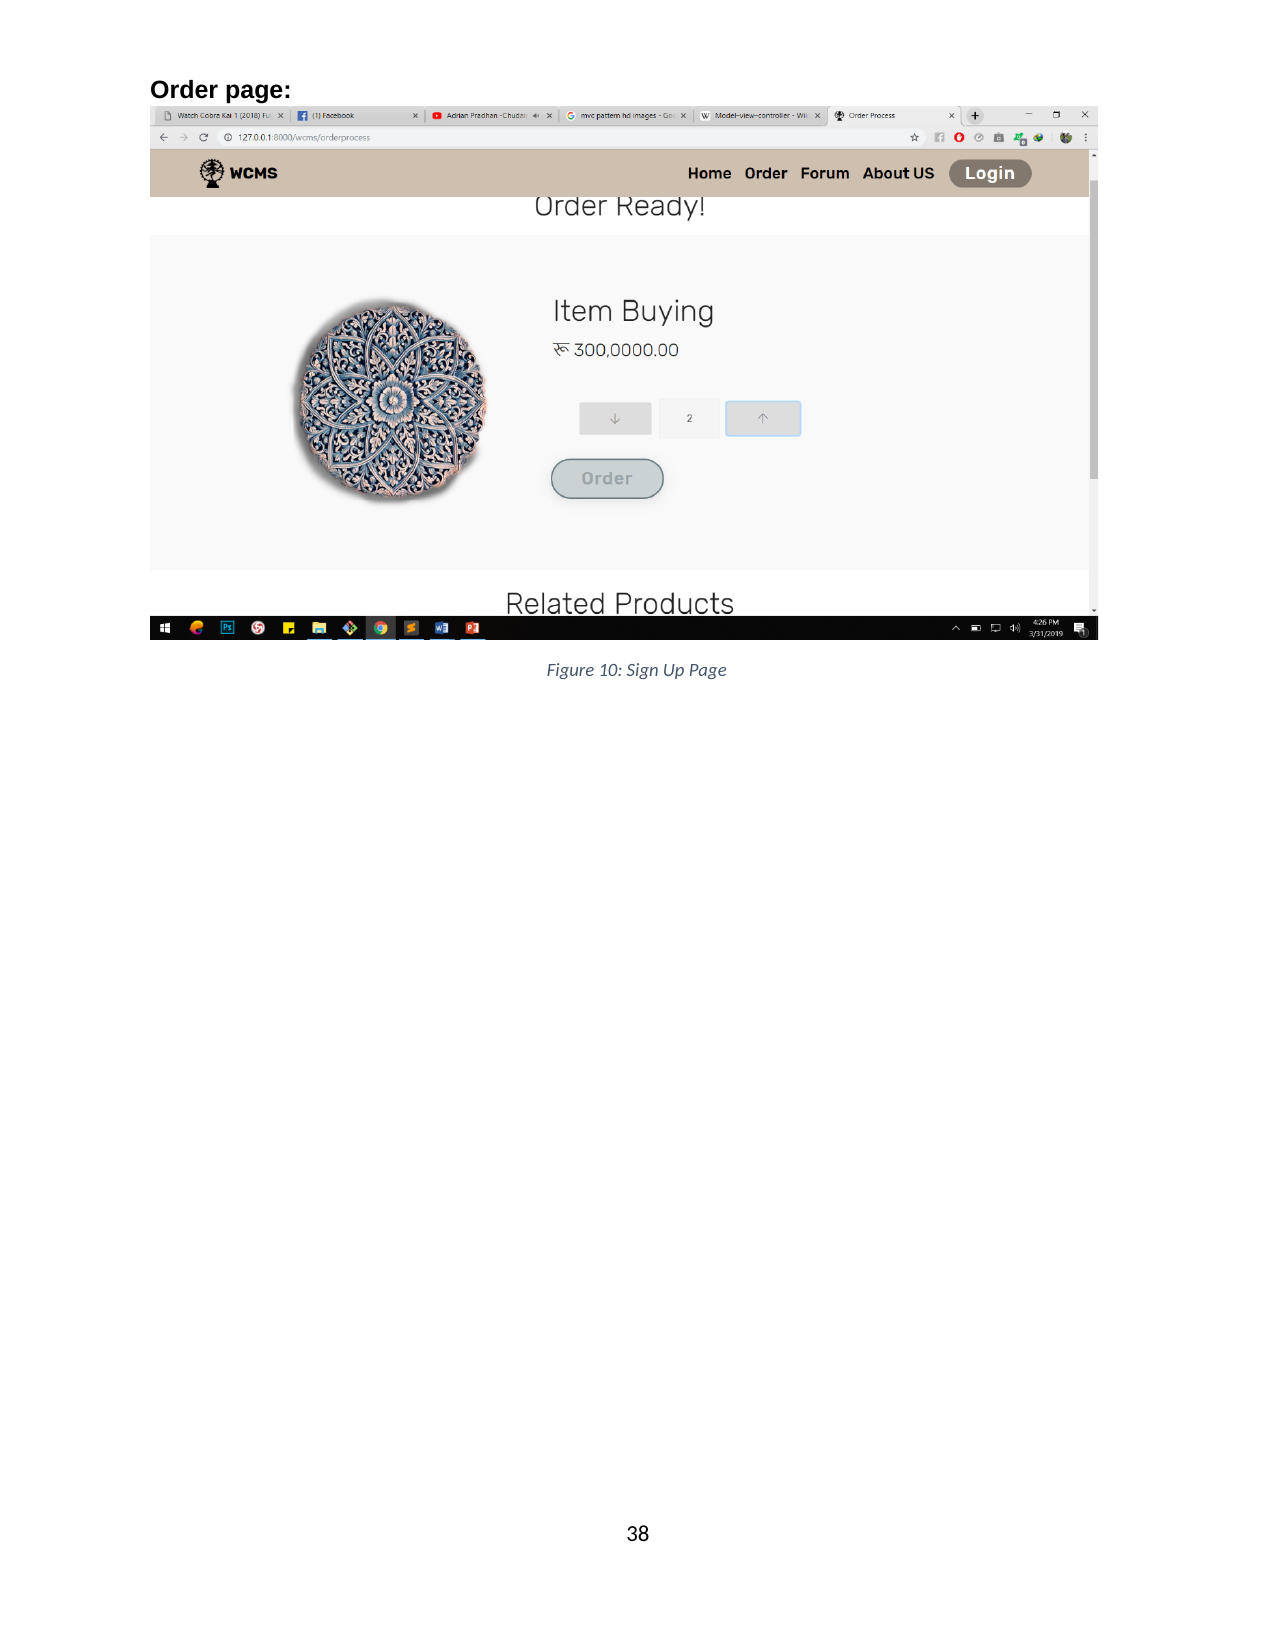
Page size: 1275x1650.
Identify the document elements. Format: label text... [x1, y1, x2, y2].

subtitle Order page: [150, 75, 1125, 104]
picture [150, 106, 1099, 640]
